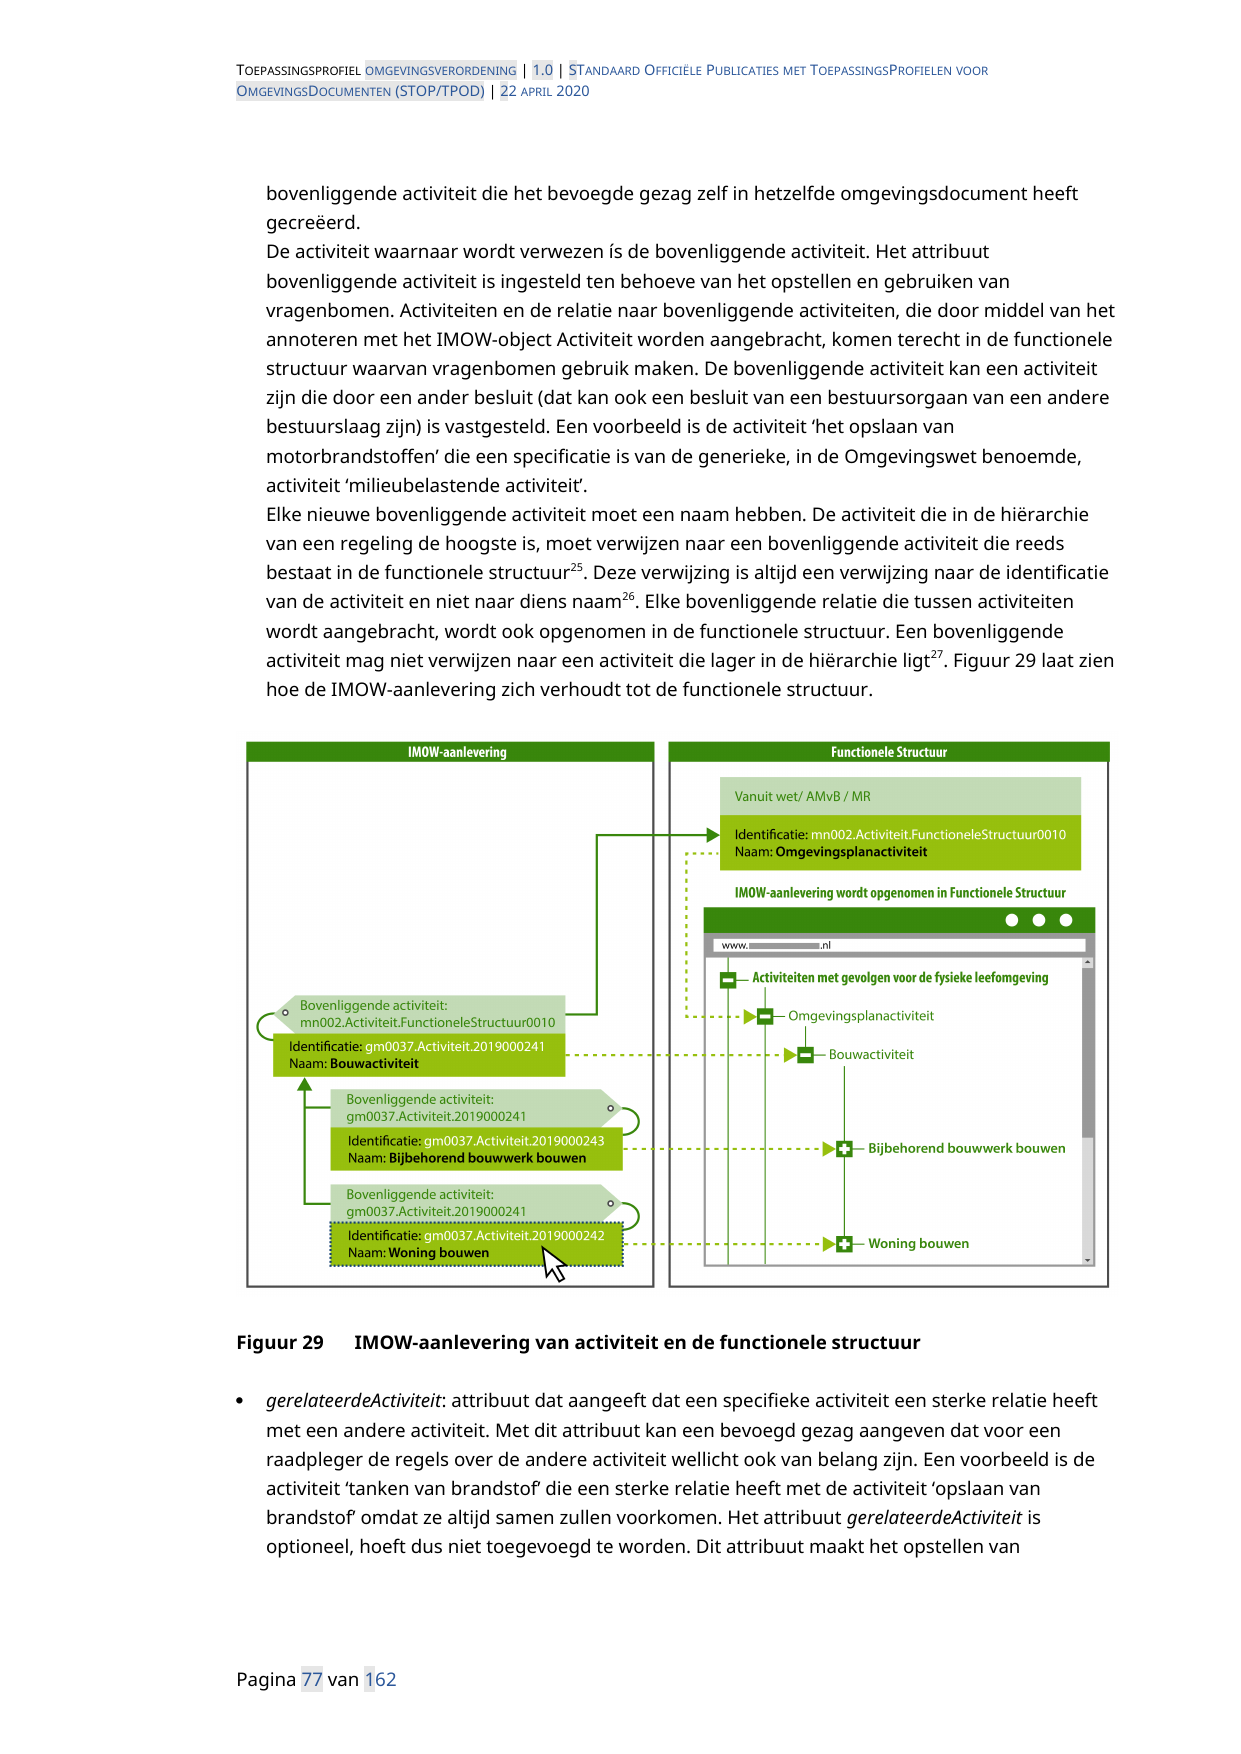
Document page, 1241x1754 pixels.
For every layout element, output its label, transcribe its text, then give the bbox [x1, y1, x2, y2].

text IMOW-aanlevering van activiteit en de functionele structuur [236, 1326, 1122, 1355]
picture [236, 731, 1119, 1297]
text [236, 1384, 1122, 1559]
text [236, 177, 1122, 702]
